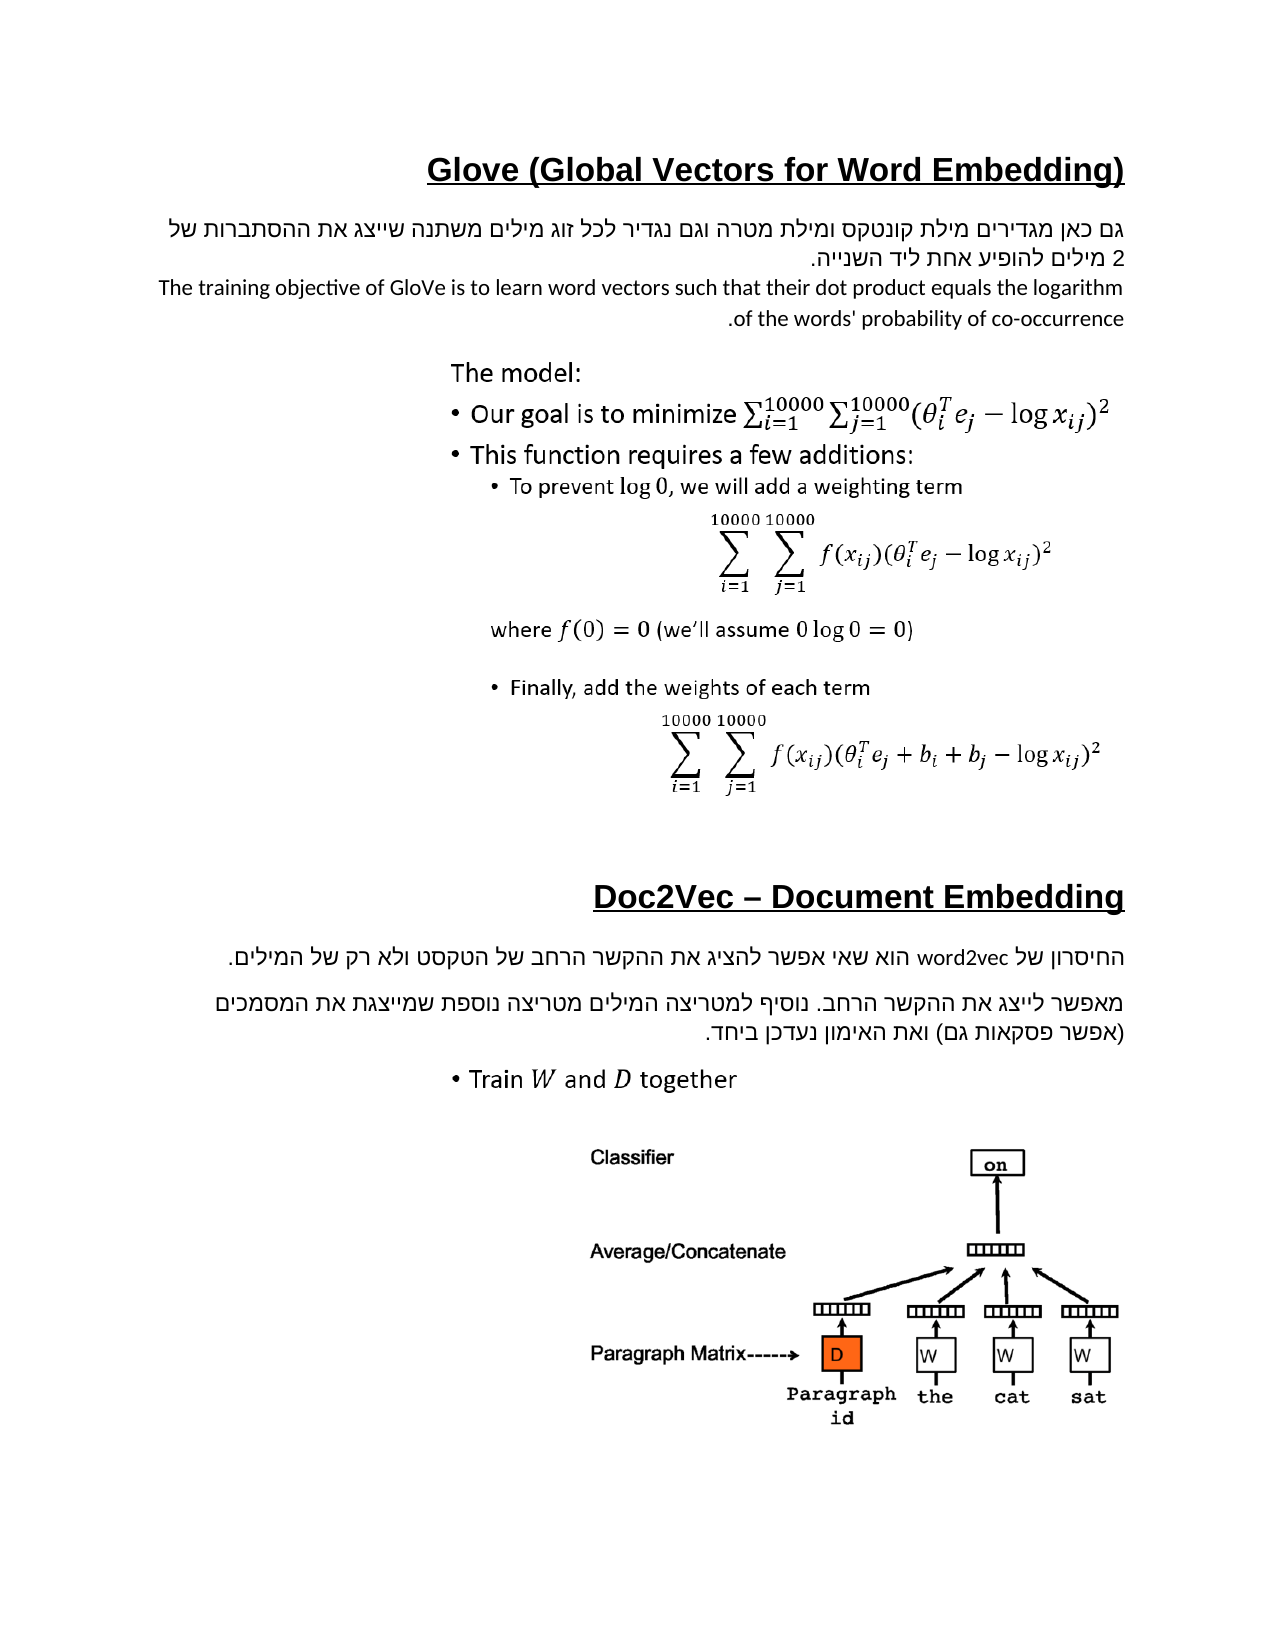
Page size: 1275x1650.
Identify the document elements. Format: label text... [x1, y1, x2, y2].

text גם כאן מגדירים מילת קונטקס ומילת מטרה וגם נגדיר לכל זוג מילים משתנה שייצג את ההסתברות של 2 מילים להופיע אחת ליד השנייה. The training objective of GloVe is to learn word vectors such that their dot product equals the logarithm of the words' probability of co-occurrence. [150, 216, 1125, 332]
text מאפשר לייצג את ההקשר הרחב. נוסיף למטריצה המילים מטריצה נוספת שמייצגת את המסמכים (אפשר פסקאות גם) ואת האימון נעדכן ביחד. [150, 990, 1125, 1045]
subtitle Doc2Vec – Document Embedding [150, 877, 1125, 915]
text החיסרון של word2vec הוא שאי אפשר להציג את ההקשר הרחב של הטקסט ולא רק של המילים. [150, 943, 1125, 971]
subtitle Glove (Global Vectors for Word Embedding) [150, 150, 1125, 188]
picture [447, 350, 1125, 803]
picture [442, 1063, 1125, 1438]
